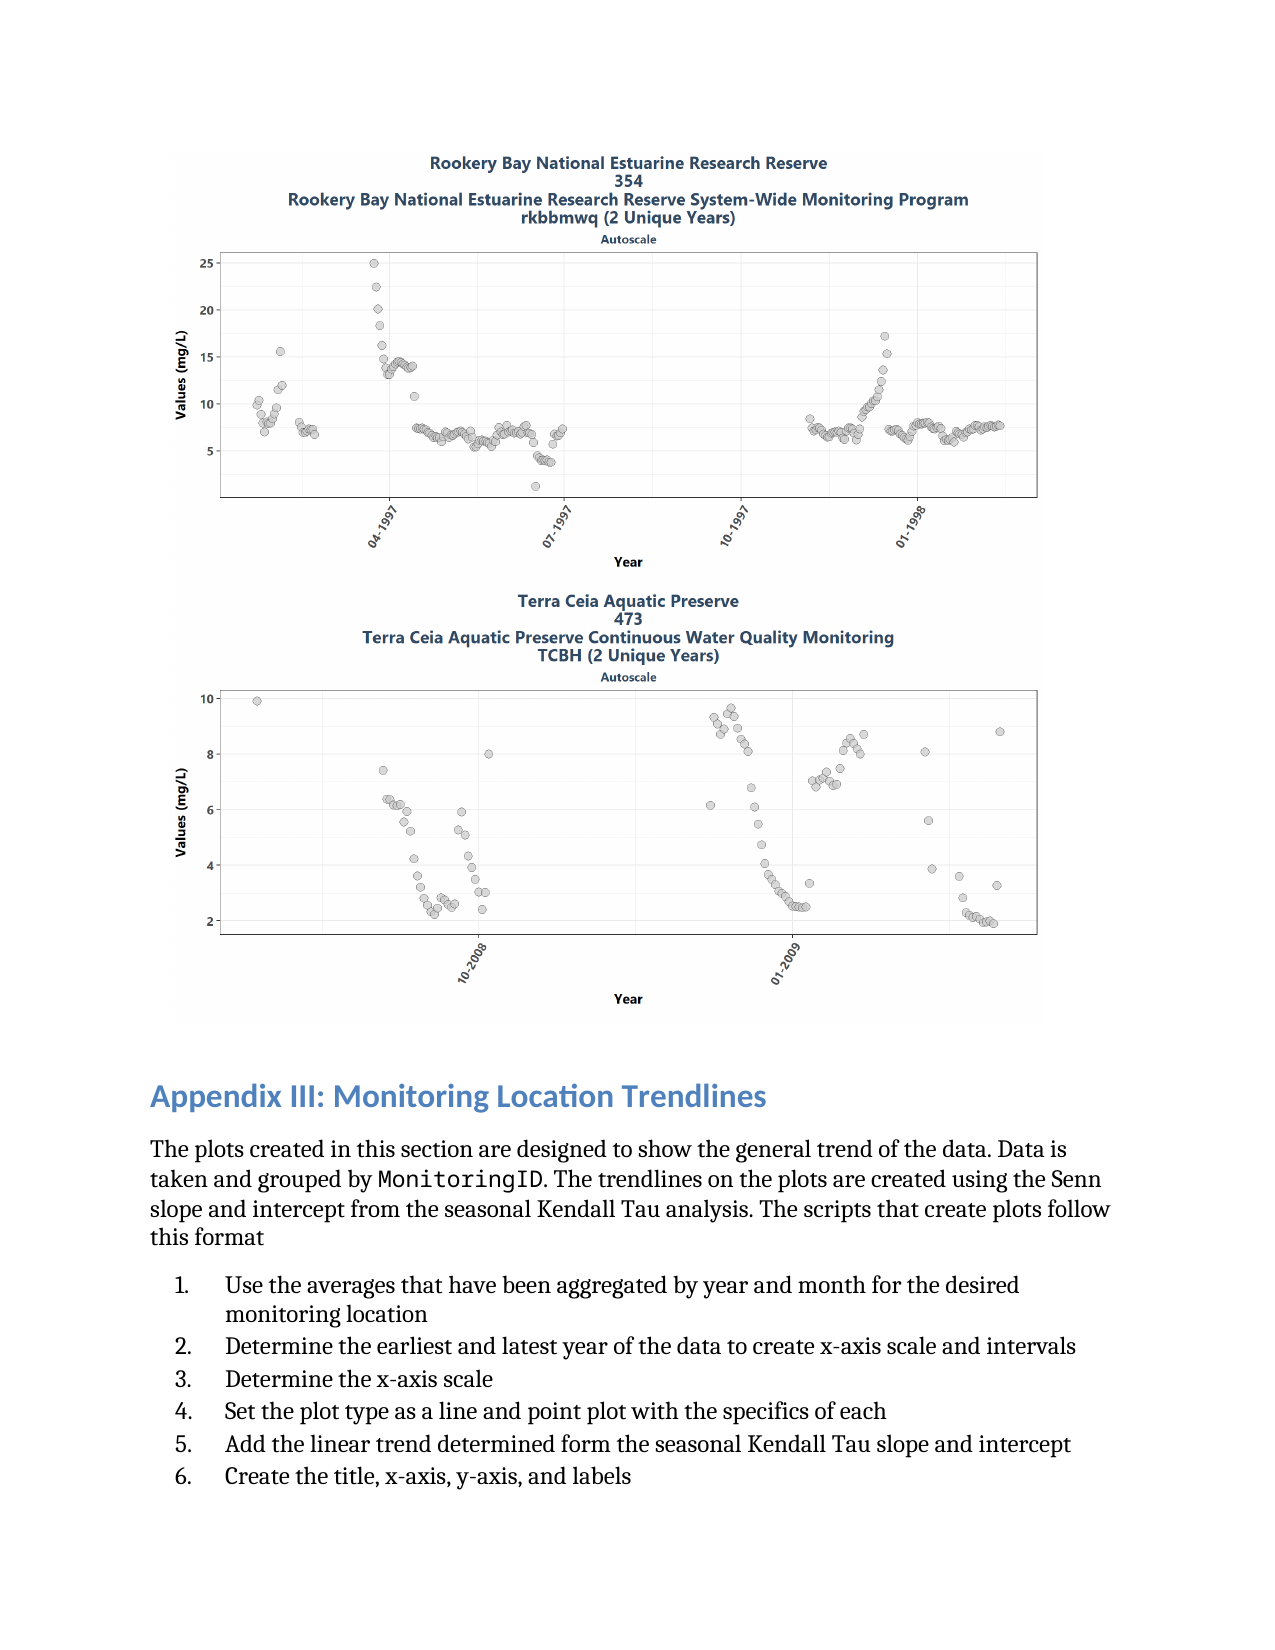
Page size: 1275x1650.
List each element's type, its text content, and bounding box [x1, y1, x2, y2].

picture [168, 150, 1044, 1025]
list Use the averages that have been aggregated by year and month for the desired monitoring location [175, 1271, 1125, 1328]
list Create the title, x-axis, y-axis, and labels [175, 1462, 1125, 1491]
list Determine the earliest and latest year of the data to create x-axis scale and intervals [175, 1332, 1125, 1361]
list Determine the x-axis scale [175, 1364, 1125, 1393]
subtitle Appendix III: Monitoring Location Trendlines [150, 1075, 1125, 1116]
text The plots created in this section are designed to show the general trend of the data. Data is taken and grouped by MonitoringID. The trendlines on the plots are created using the Senn slope and intercept from the seasonal Kendall Tau analysis. The scripts that create plots follow this format [150, 1134, 1125, 1252]
list Set the plot type as a line and point plot with the specifics of each [175, 1397, 1125, 1426]
list Add the linear trend determined form the seasonal Kendall Tau slope and intercept [175, 1429, 1125, 1458]
